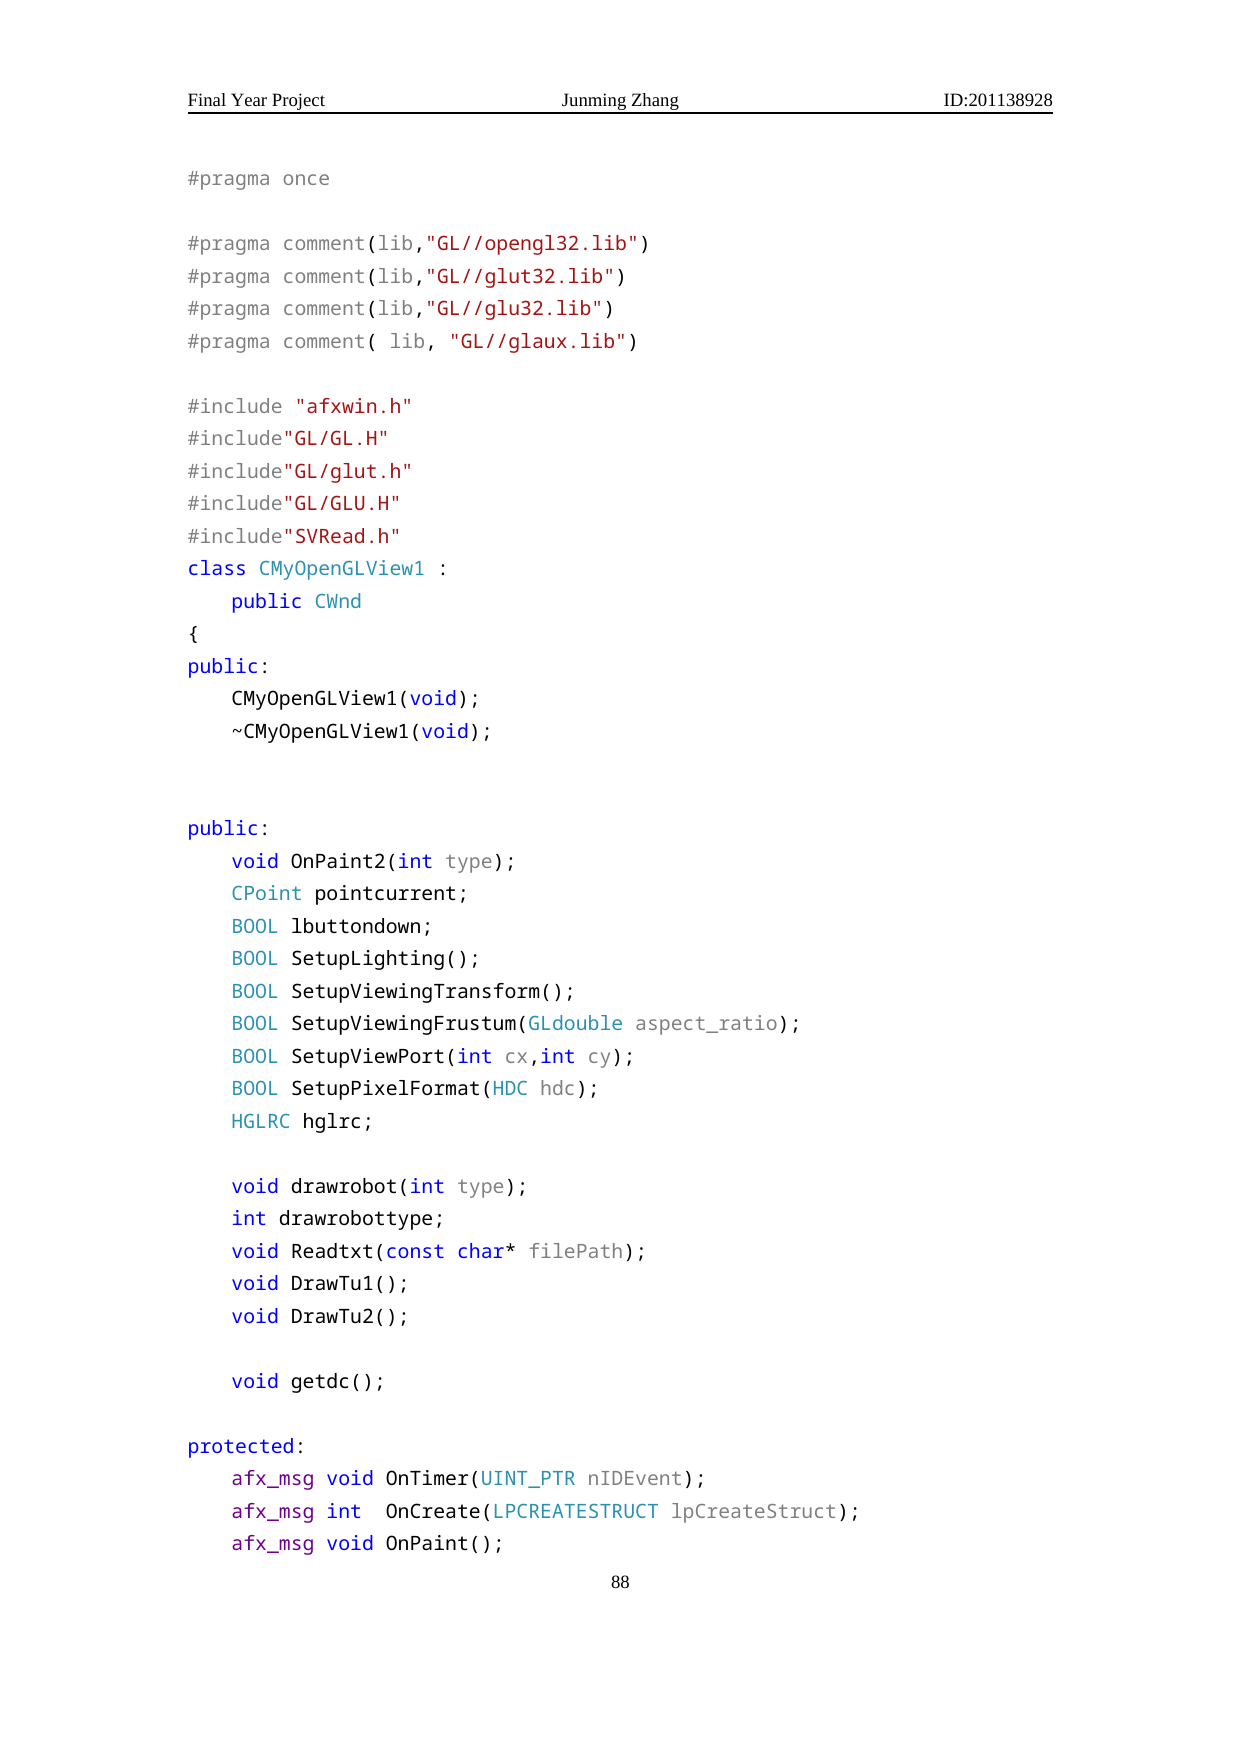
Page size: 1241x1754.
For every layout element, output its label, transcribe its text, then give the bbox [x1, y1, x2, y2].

text #include"SVRead.h" [187, 519, 1053, 552]
text void Readtxt(const char* filePath); [187, 1234, 1053, 1267]
text afx_msg void OnPaint(); [187, 1527, 1053, 1559]
text void drawrobot(int type); [187, 1169, 1053, 1202]
text { [187, 617, 1053, 649]
text CMyOpenGLView1(void); [187, 682, 1053, 714]
text public: [187, 812, 1053, 844]
text BOOL SetupViewingFrustum(GLdouble aspect_ratio); [187, 1007, 1053, 1039]
text afx_msg int OnCreate(LPCREATESTRUCT lpCreateStruct); [187, 1494, 1053, 1527]
text BOOL SetupPixelFormat(HDC hdc); [187, 1072, 1053, 1104]
text void DrawTu2(); [187, 1299, 1053, 1332]
text public: [187, 649, 1053, 682]
text #pragma comment(lib,"GL//glut32.lib") [187, 259, 1053, 292]
text BOOL lbuttondown; [187, 909, 1053, 942]
text public CWnd [187, 584, 1053, 617]
text #include"GL/GLU.H" [187, 487, 1053, 519]
text protected: [187, 1429, 1053, 1462]
text int drawrobottype; [187, 1202, 1053, 1234]
text BOOL SetupViewingTransform(); [187, 974, 1053, 1007]
text BOOL SetupLighting(); [187, 942, 1053, 974]
text CPoint pointcurrent; [187, 877, 1053, 909]
text #include"GL/GL.H" [187, 422, 1053, 454]
text class CMyOpenGLView1 : [187, 552, 1053, 584]
text #pragma comment( lib, "GL//glaux.lib") [187, 324, 1053, 357]
text #include"GL/glut.h" [187, 454, 1053, 487]
text #include "afxwin.h" [187, 389, 1053, 422]
text ~CMyOpenGLView1(void); [187, 714, 1053, 747]
text void DrawTu1(); [187, 1267, 1053, 1299]
text #pragma comment(lib,"GL//opengl32.lib") [187, 227, 1053, 259]
text BOOL SetupViewPort(int cx,int cy); [187, 1039, 1053, 1072]
text void OnPaint2(int type); [187, 844, 1053, 877]
text HGLRC hglrc; [187, 1104, 1053, 1137]
text #pragma once [187, 162, 1053, 194]
text #pragma comment(lib,"GL//glu32.lib") [187, 292, 1053, 324]
text void getdc(); [187, 1364, 1053, 1397]
text afx_msg void OnTimer(UINT_PTR nIDEvent); [187, 1462, 1053, 1494]
